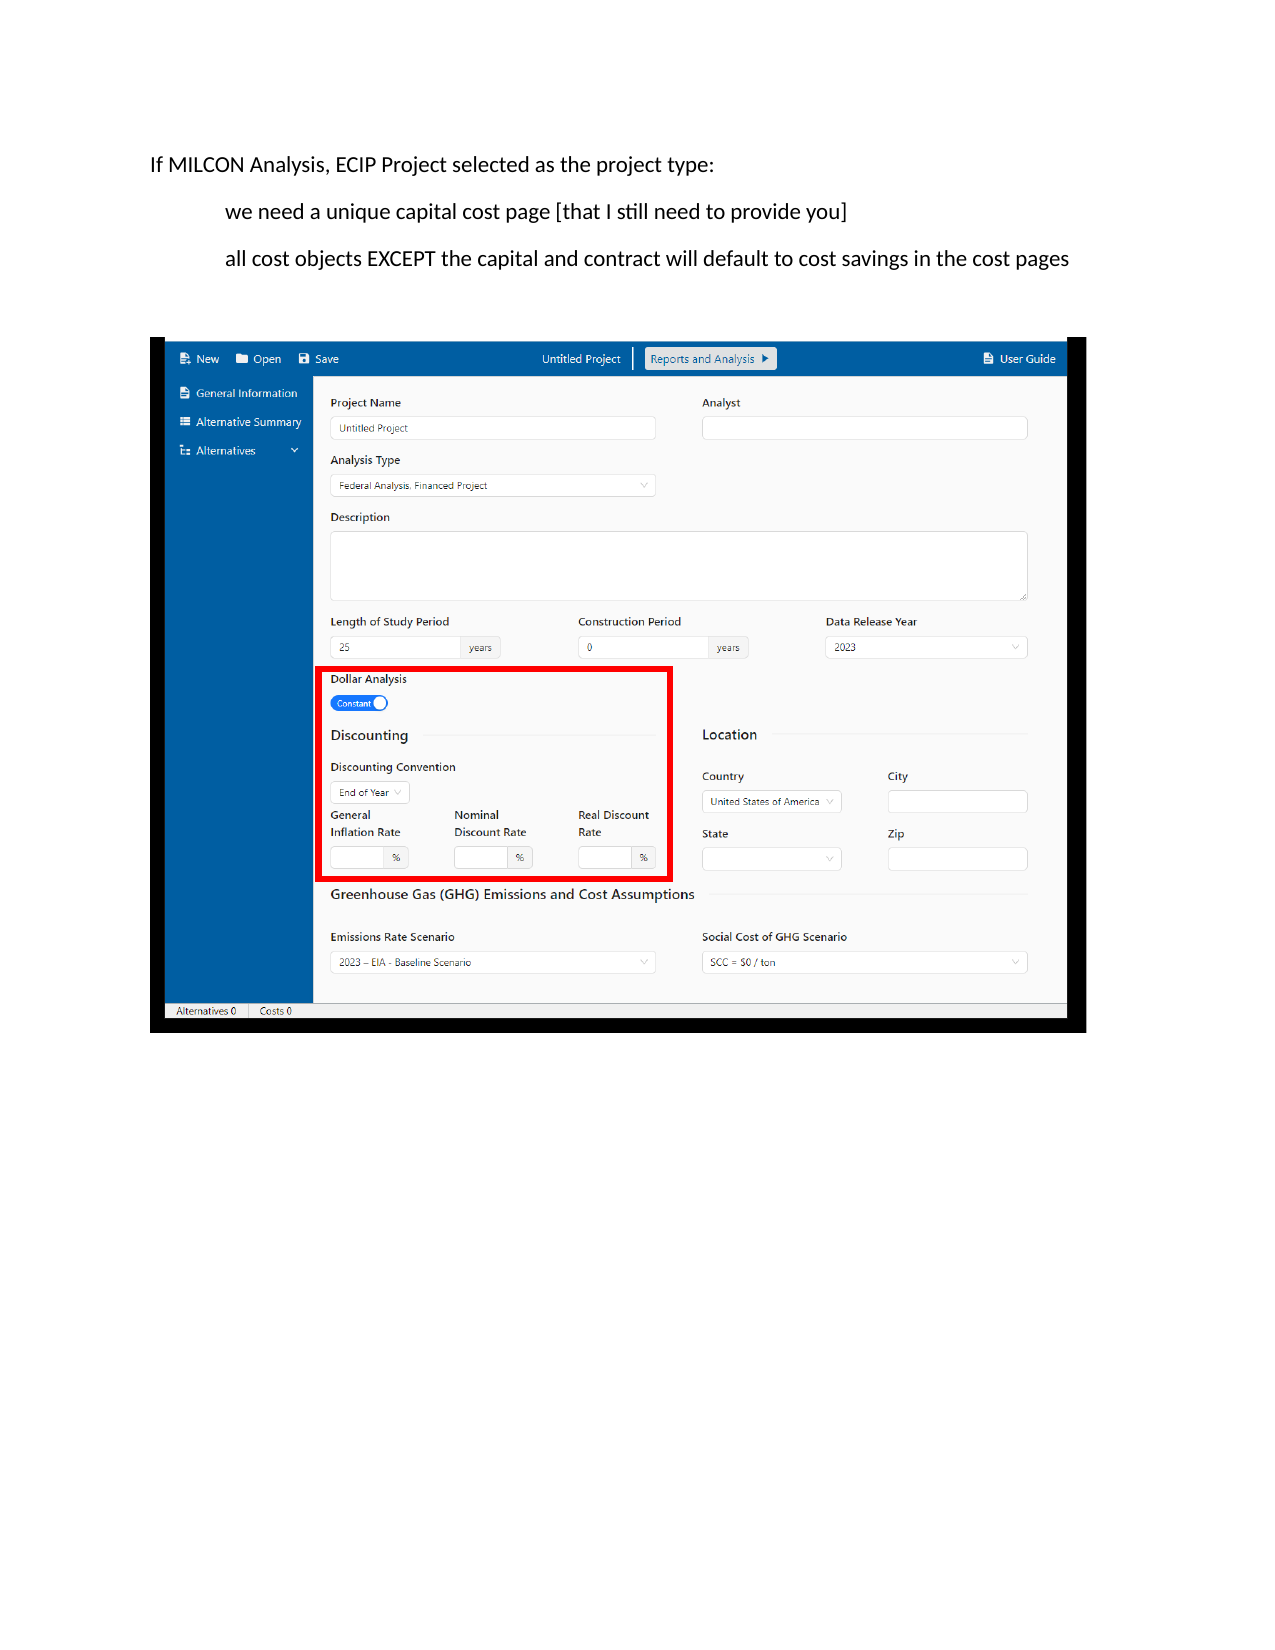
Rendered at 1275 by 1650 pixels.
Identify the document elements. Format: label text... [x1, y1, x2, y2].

text If MILCON Analysis, ECIP Project selected as the project type: [150, 150, 1125, 178]
picture [150, 337, 1087, 1033]
text we need a unique capital cost page [that I still need to provide you] [150, 197, 1125, 225]
text all cost objects EXCEPT the capital and contract will default to cost savings in the cost pages [150, 244, 1125, 272]
